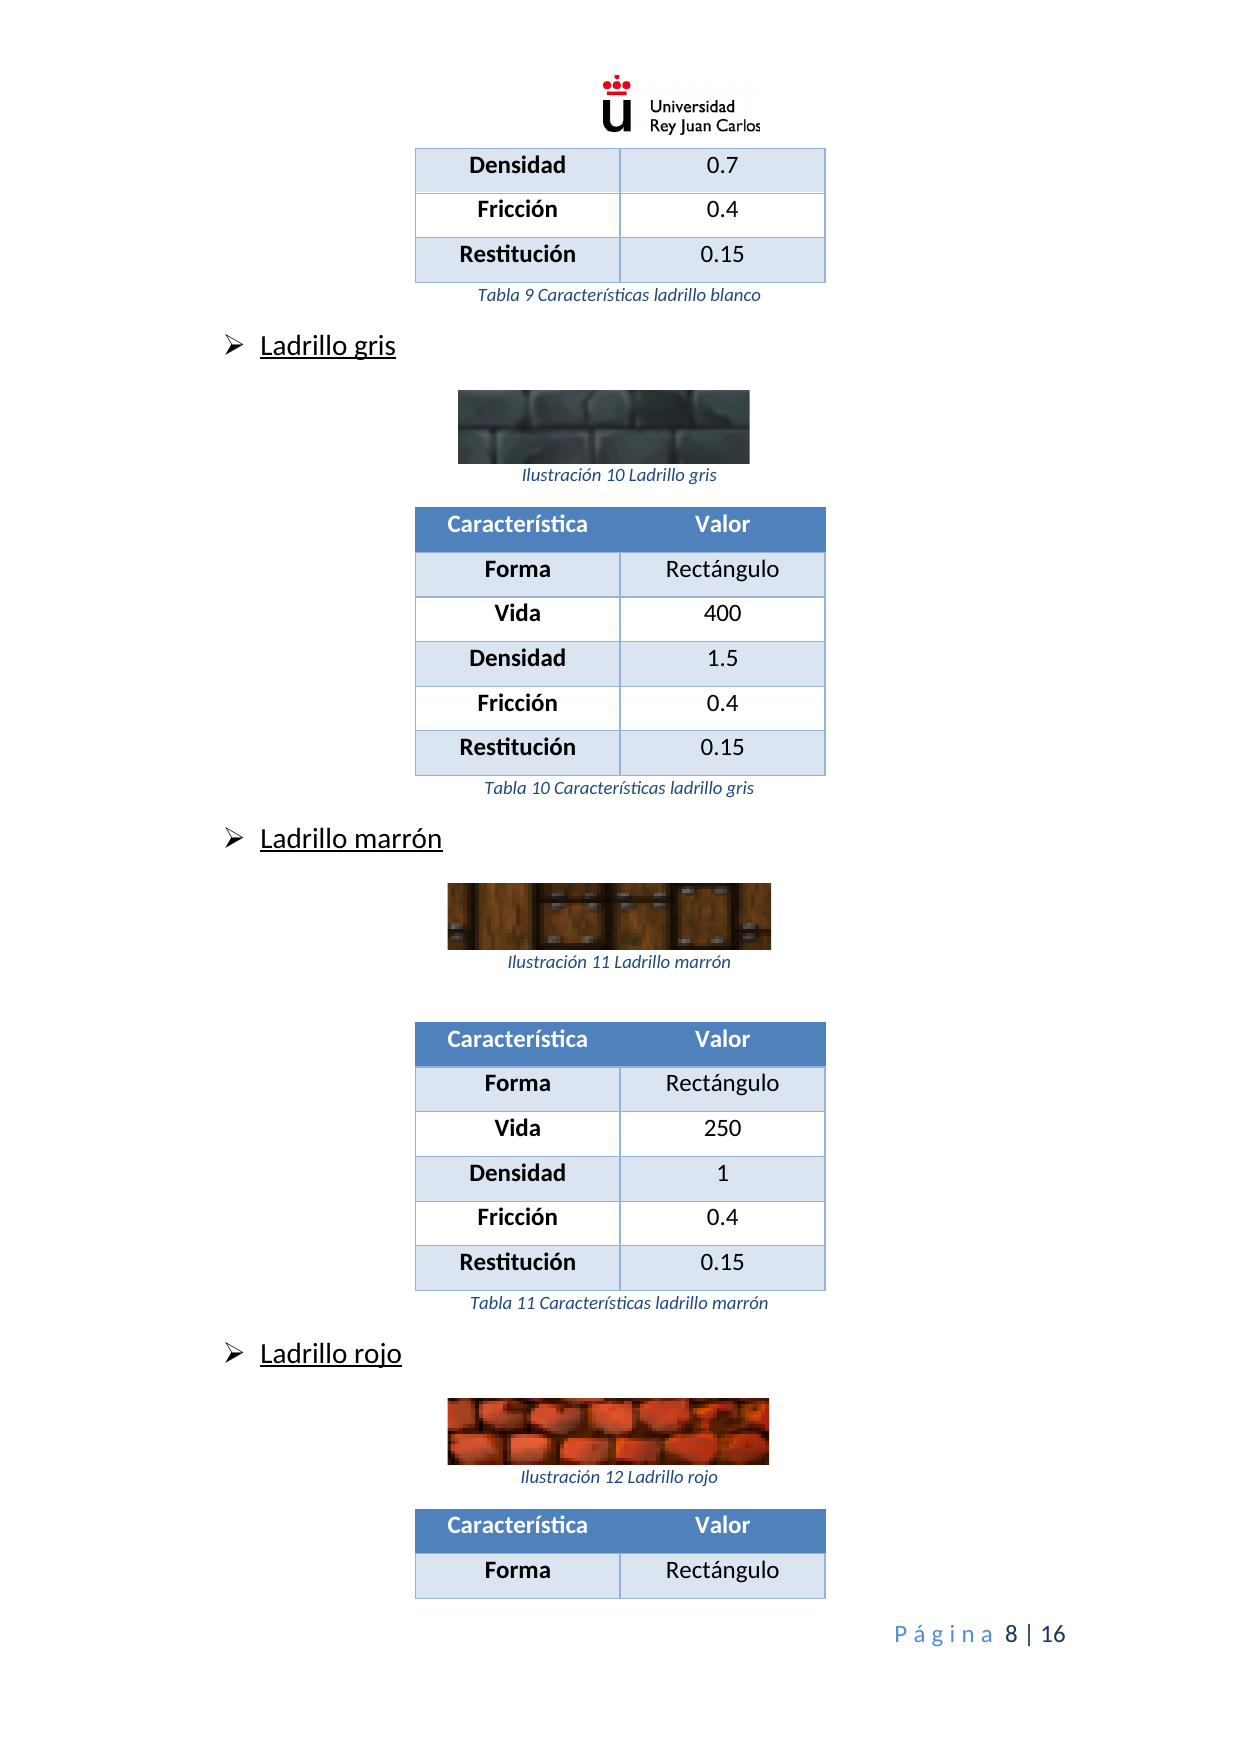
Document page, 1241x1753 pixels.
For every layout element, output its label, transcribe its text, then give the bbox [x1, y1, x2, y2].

picture [447, 883, 772, 950]
list Ladrillo rojo [223, 1335, 1092, 1370]
table_cell 0.7 [621, 149, 824, 192]
table_cell Rectángulo [621, 1554, 824, 1598]
table_cell Vida [416, 1112, 619, 1156]
text Ilustración 10 Ladrillo gris [148, 463, 1092, 486]
table_cell Fricción [416, 194, 619, 237]
table_cell Forma [416, 1554, 619, 1598]
table_header Valor [621, 508, 824, 552]
table_cell 0.4 [621, 194, 824, 237]
table_cell Rectángulo [621, 553, 824, 596]
picture [447, 1398, 770, 1465]
table_cell 0.15 [621, 731, 824, 775]
text Ilustración 11 Ladrillo marrón [148, 950, 1092, 973]
table_cell 0.4 [621, 687, 824, 730]
table_cell Fricción [416, 687, 619, 730]
table_cell 1.5 [621, 642, 824, 686]
table_cell 0.15 [621, 238, 824, 282]
list Ladrillo gris [223, 327, 1092, 362]
table_cell Densidad [416, 642, 619, 686]
table_cell Rectángulo [621, 1068, 824, 1111]
table_cell 400 [621, 598, 824, 641]
table_cell Restitución [416, 238, 619, 282]
table_cell Forma [416, 1068, 619, 1111]
table_header Valor [621, 1023, 824, 1066]
table_cell Densidad [416, 149, 619, 192]
picture [458, 390, 750, 464]
table_cell Densidad [416, 1157, 619, 1201]
table_header Característica [416, 1510, 619, 1553]
picture [603, 75, 760, 135]
table_cell Fricción [416, 1202, 619, 1245]
table_cell 250 [621, 1112, 824, 1156]
text Ilustración 12 Ladrillo rojo [148, 1465, 1092, 1488]
table_cell Restitución [416, 731, 619, 775]
table_cell Vida [416, 598, 619, 641]
text Tabla 10 Características ladrillo gris [148, 776, 1092, 799]
table_header Característica [416, 1023, 619, 1066]
table_header Característica [416, 508, 619, 552]
table_cell 1 [621, 1157, 824, 1201]
table_cell 0.15 [621, 1246, 824, 1290]
list Ladrillo marrón [223, 820, 1092, 856]
table_cell 0.4 [621, 1202, 824, 1245]
text Tabla 9 Características ladrillo blanco [148, 283, 1092, 306]
table_cell Restitución [416, 1246, 619, 1290]
table_cell Forma [416, 553, 619, 596]
table_header Valor [621, 1510, 824, 1553]
text Tabla 11 Características ladrillo marrón [148, 1291, 1092, 1314]
